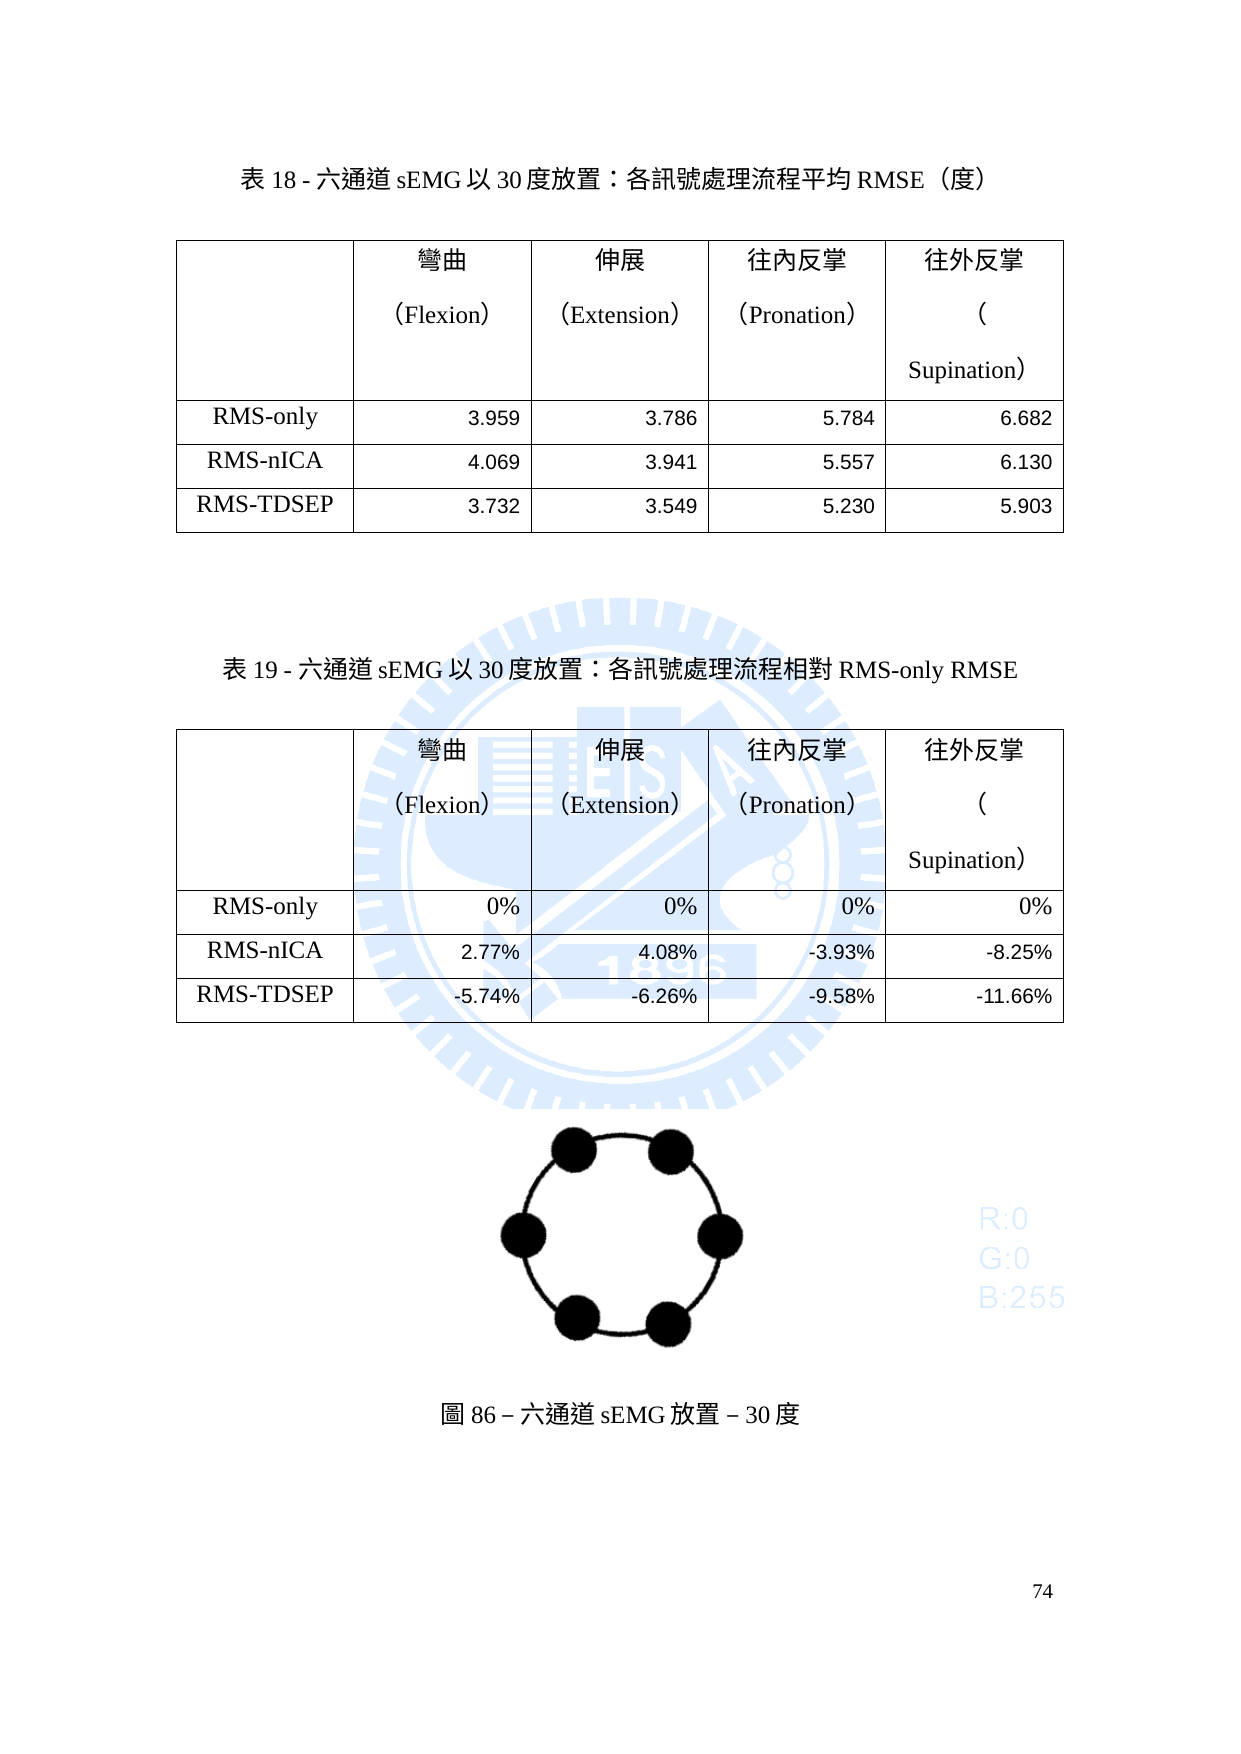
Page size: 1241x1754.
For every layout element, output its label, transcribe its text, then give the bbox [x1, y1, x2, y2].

table_cell -11.66% [886, 979, 1063, 1022]
table_cell 4.069 [354, 445, 531, 488]
table_header 伸展 （Extension） [532, 730, 708, 890]
table_cell 3.549 [532, 489, 708, 532]
table_cell -6.26% [532, 979, 708, 1022]
table_header 彎曲 （Flexion） [354, 730, 531, 890]
picture [483, 1109, 757, 1377]
table_header [177, 241, 353, 400]
text 表 19 - 六通道sEMG以30度放置：各訊號處理流程相對RMS-only RMSE [187, 649, 1053, 685]
table_cell 0% [709, 891, 885, 934]
table_cell -5.74% [354, 979, 531, 1022]
table_cell RMS-TDSEP [177, 489, 353, 532]
table_cell 3.959 [354, 401, 531, 444]
table_cell -9.58% [709, 979, 885, 1022]
table_header [177, 730, 353, 890]
table_cell 3.941 [532, 445, 708, 488]
table_cell 4.08% [532, 935, 708, 978]
table_cell 5.903 [886, 489, 1063, 532]
table_cell RMS-TDSEP [177, 979, 353, 1022]
table_cell 0% [886, 891, 1063, 934]
text 表 18 - 六通道sEMG以30度放置：各訊號處理流程平均RMSE（度） [187, 159, 1053, 196]
text 圖 86 – 六通道sEMG放置 – 30度 [187, 1391, 1053, 1435]
table_cell 3.786 [532, 401, 708, 444]
table_header 伸展 （Extension） [532, 241, 708, 400]
table_header 往外反掌 （Supination） [886, 730, 1063, 890]
table_header 彎曲 （Flexion） [354, 241, 531, 400]
table_header 往內反掌 （Pronation） [709, 730, 885, 890]
table_cell 5.784 [709, 401, 885, 444]
table_cell 0% [354, 891, 531, 934]
table_cell 3.732 [354, 489, 531, 532]
table_cell 5.557 [709, 445, 885, 488]
table_cell RMS-nICA [177, 445, 353, 488]
table_cell -3.93% [709, 935, 885, 978]
table_cell 5.230 [709, 489, 885, 532]
table_header 往外反掌 （Supination） [886, 241, 1063, 400]
table_cell RMS-nICA [177, 935, 353, 978]
table_cell 2.77% [354, 935, 531, 978]
table_cell RMS-only [177, 401, 353, 444]
table_cell RMS-only [177, 891, 353, 934]
table_cell 6.130 [886, 445, 1063, 488]
table_cell 0% [532, 891, 708, 934]
table_cell 6.682 [886, 401, 1063, 444]
table_header 往內反掌 （Pronation） [709, 241, 885, 400]
table_cell -8.25% [886, 935, 1063, 978]
